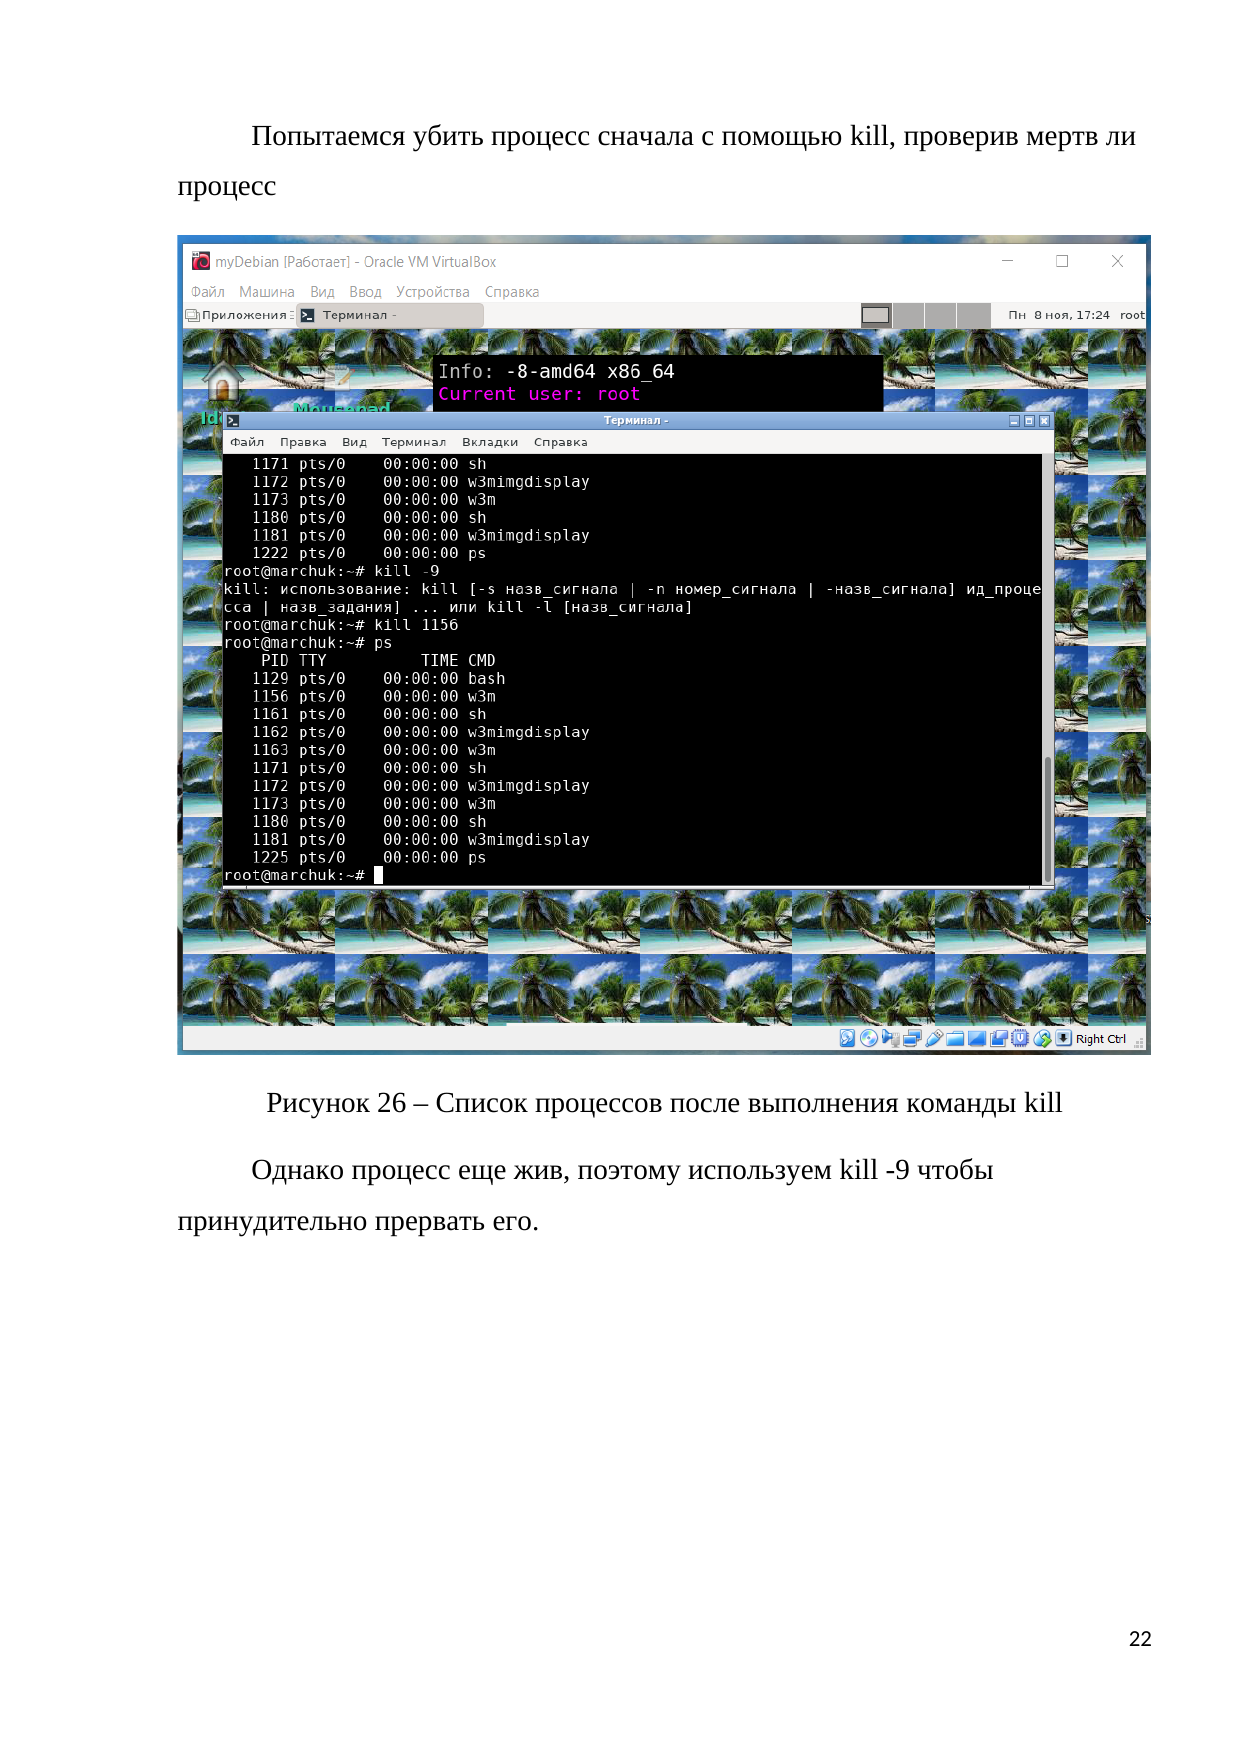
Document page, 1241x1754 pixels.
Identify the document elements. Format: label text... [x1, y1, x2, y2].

text Попытаемся убить процесс сначала с помощью kill, проверив мертв ли процесс [177, 118, 1152, 202]
text Рисунок 26 – Список процессов после выполнения команды kill [177, 1086, 1152, 1119]
text Однако процесс еще жив, поэтому используем kill -9 чтобы принудительно прервать его. [177, 1152, 1152, 1236]
picture [177, 235, 1151, 1055]
